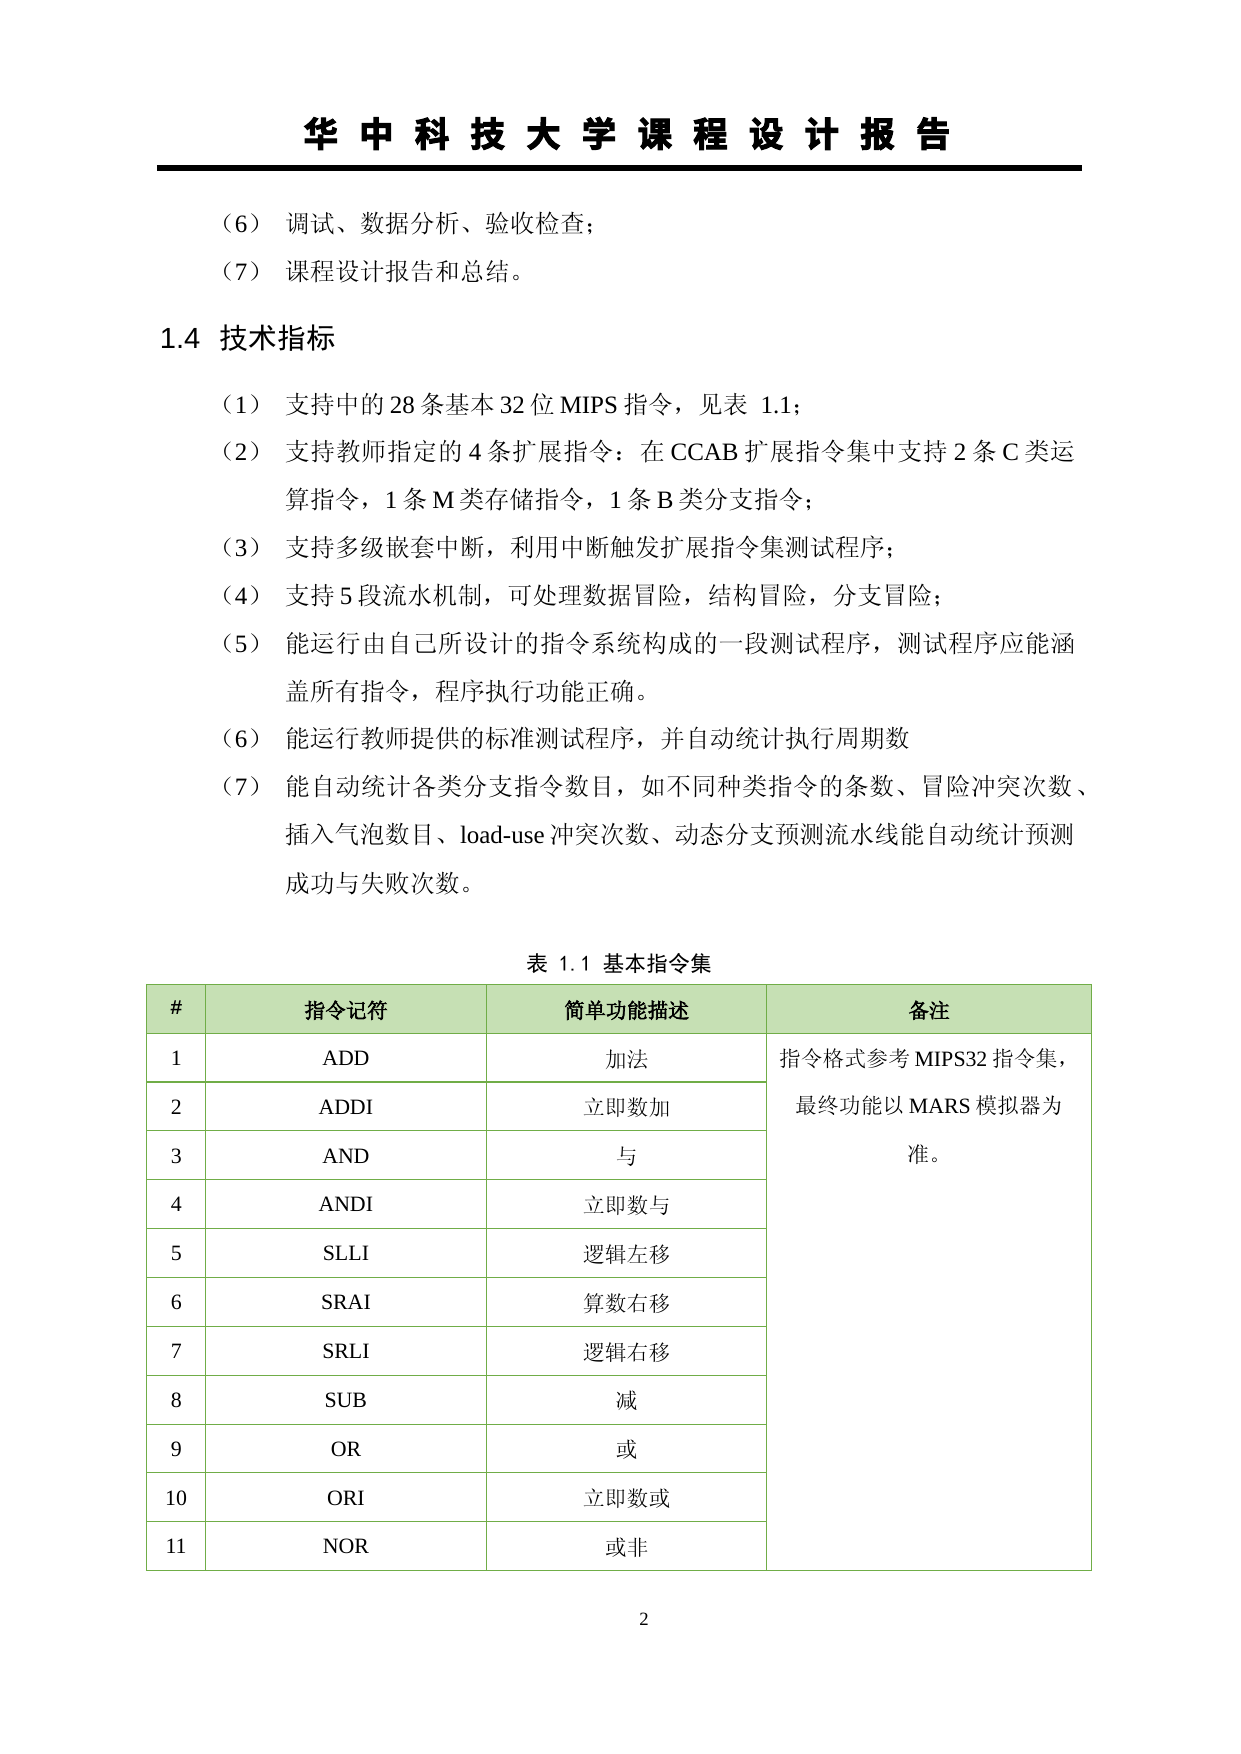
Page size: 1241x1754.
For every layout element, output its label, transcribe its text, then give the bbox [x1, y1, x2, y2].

table_cell SRLI [206, 1327, 486, 1374]
table_cell 2 [147, 1083, 205, 1130]
list 能运行教师提供的标准测试程序，并自动统计执行周期数 [209, 714, 1075, 762]
list 能运行由自己所设计的指令系统构成的一段测试程序，测试程序应能涵盖所有指令，程序执行功能正确。 [209, 618, 1075, 714]
list 调试、数据分析、验收检查； [209, 198, 1075, 246]
table_cell 算数右移 [487, 1278, 766, 1326]
table_cell 4 [147, 1180, 205, 1228]
table_cell 8 [147, 1376, 205, 1423]
table_cell 逻辑左移 [487, 1229, 766, 1277]
table_cell 立即数与 [487, 1180, 766, 1228]
table_cell 10 [147, 1473, 205, 1521]
table_cell NOR [206, 1522, 486, 1570]
table_cell 3 [147, 1131, 205, 1179]
table_cell 减 [487, 1376, 766, 1423]
list 支持教师指定的4条扩展指令：在CCAB扩展指令集中支持2条C类运算指令，1条M类存储指令，1条B类分支指令； [209, 427, 1075, 523]
table_cell 立即数加 [487, 1083, 766, 1130]
table_cell 或非 [487, 1522, 766, 1570]
table_header 备注 [767, 985, 1091, 1033]
subtitle 技术指标 [159, 319, 1053, 354]
table_header # [147, 985, 205, 1033]
table_cell SUB [206, 1376, 486, 1423]
table_cell OR [206, 1425, 486, 1472]
table_cell 指令格式参考MIPS32指令集，最终功能以MARS模拟器为准。 [767, 1034, 1091, 1570]
table_cell 或 [487, 1425, 766, 1472]
list 课程设计报告和总结。 [209, 246, 1075, 294]
table_cell SLLI [206, 1229, 486, 1277]
table_cell 7 [147, 1327, 205, 1374]
table_cell ANDI [206, 1180, 486, 1228]
table_cell 加法 [487, 1034, 766, 1081]
table_cell ORI [206, 1473, 486, 1521]
list 支持中的28条基本32位MIPS指令，见表 1.1； [209, 379, 1075, 427]
list 能自动统计各类分支指令数目，如不同种类指令的条数、冒险冲突次数、插入气泡数目、load-use冲突次数、动态分支预测流水线能自动统计预测成功与失败次数。 [209, 762, 1075, 905]
table_cell 9 [147, 1425, 205, 1472]
table_cell 1 [147, 1034, 205, 1081]
table_header 简单功能描述 [487, 985, 766, 1033]
list 支持多级嵌套中断，利用中断触发扩展指令集测试程序； [209, 523, 1075, 571]
table_cell AND [206, 1131, 486, 1179]
list 支持5段流水机制，可处理数据冒险，结构冒险，分支冒险； [209, 571, 1075, 618]
table_cell ADD [206, 1034, 486, 1081]
table_cell 5 [147, 1229, 205, 1277]
table_header 指令助记符 [206, 985, 486, 1033]
text 表 1.1 基本指令集 [159, 949, 1078, 974]
table_cell ADDI [206, 1083, 486, 1130]
table_cell 与 [487, 1131, 766, 1179]
table_cell 逻辑右移 [487, 1327, 766, 1374]
table_cell SRAI [206, 1278, 486, 1326]
table_cell 立即数或 [487, 1473, 766, 1521]
table_cell 11 [147, 1522, 205, 1570]
table_cell 6 [147, 1278, 205, 1326]
